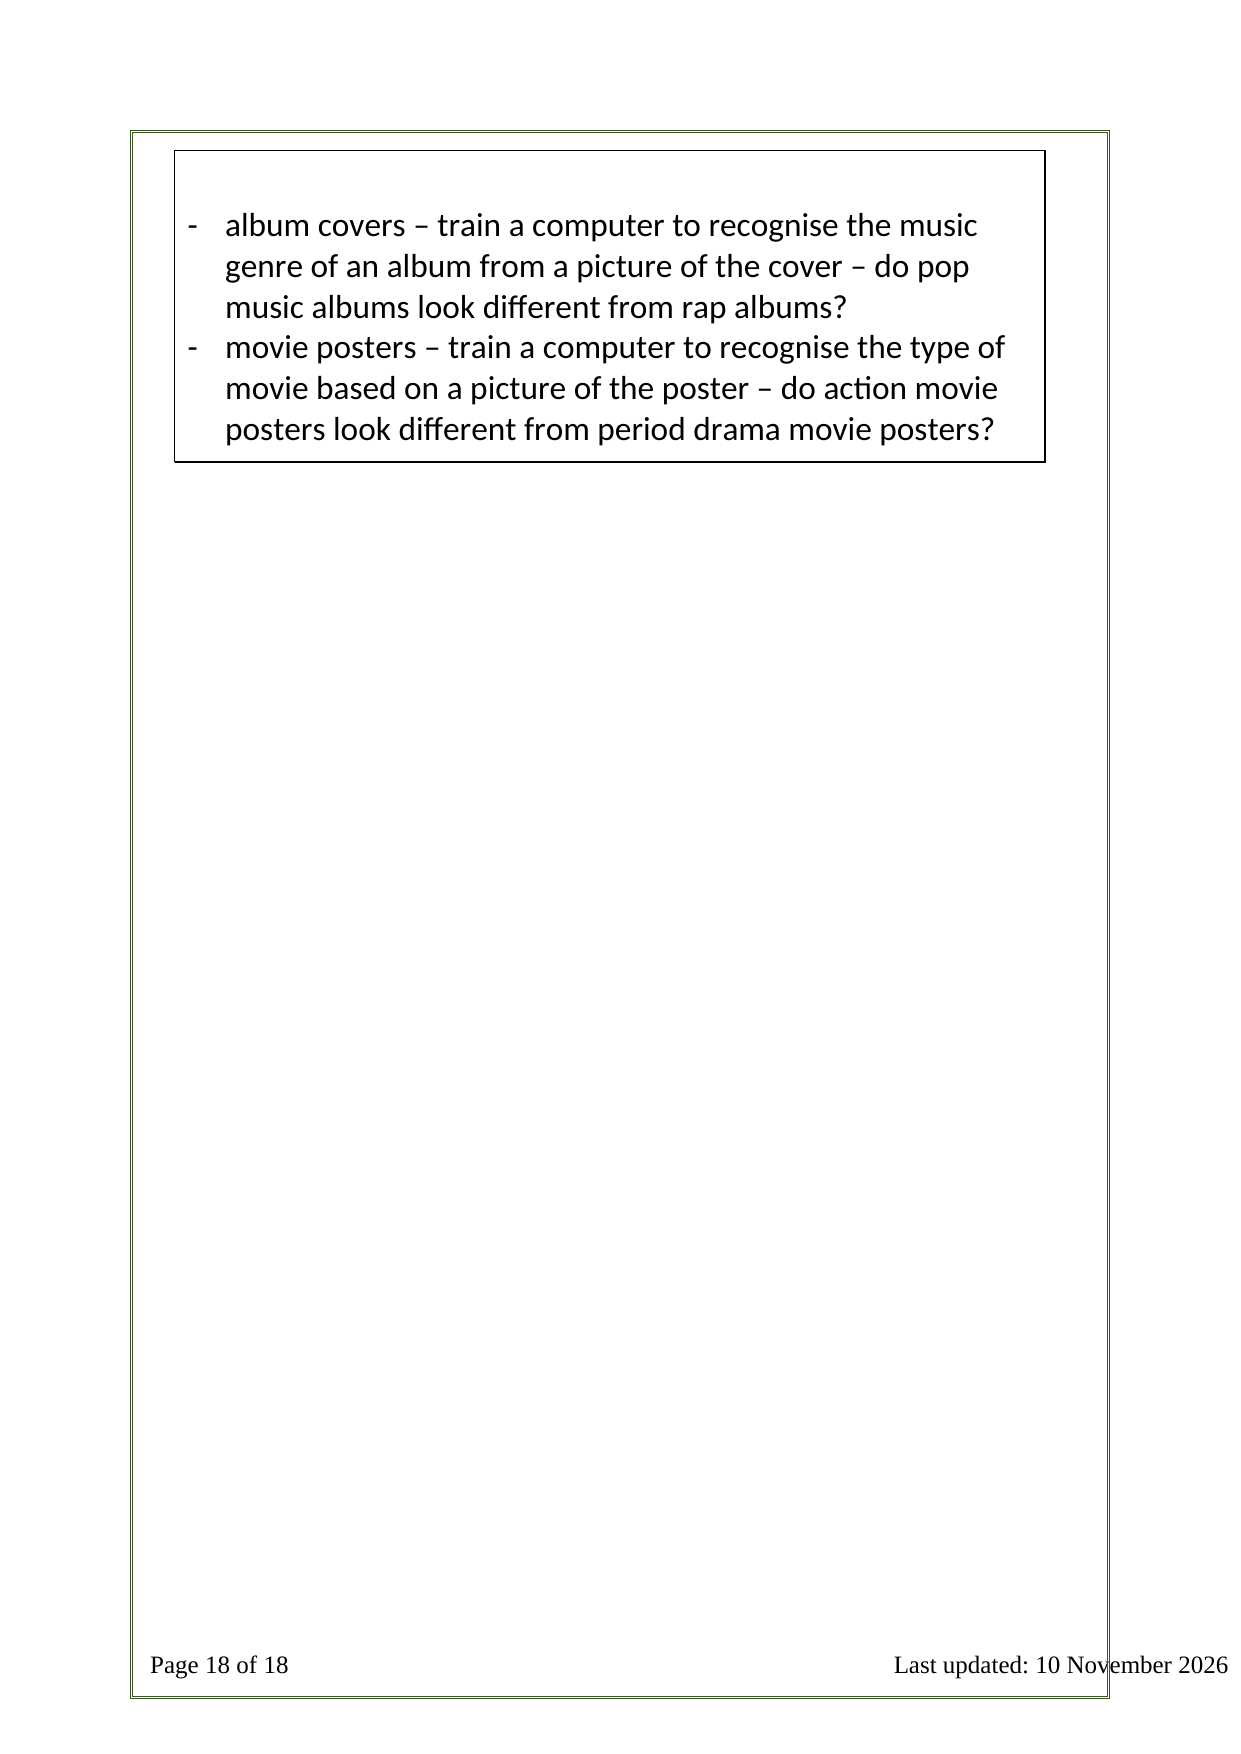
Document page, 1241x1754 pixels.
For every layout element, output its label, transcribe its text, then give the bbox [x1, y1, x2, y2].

list movie posters – train a computer to recognise the type of movie based on a picture of the poster – do action movie posters look different from period drama movie posters? [175, 313, 1044, 461]
list album covers – train a computer to recognise the music genre of an album from a picture of the cover – do pop music albums look different from rap albums? [175, 191, 1044, 313]
